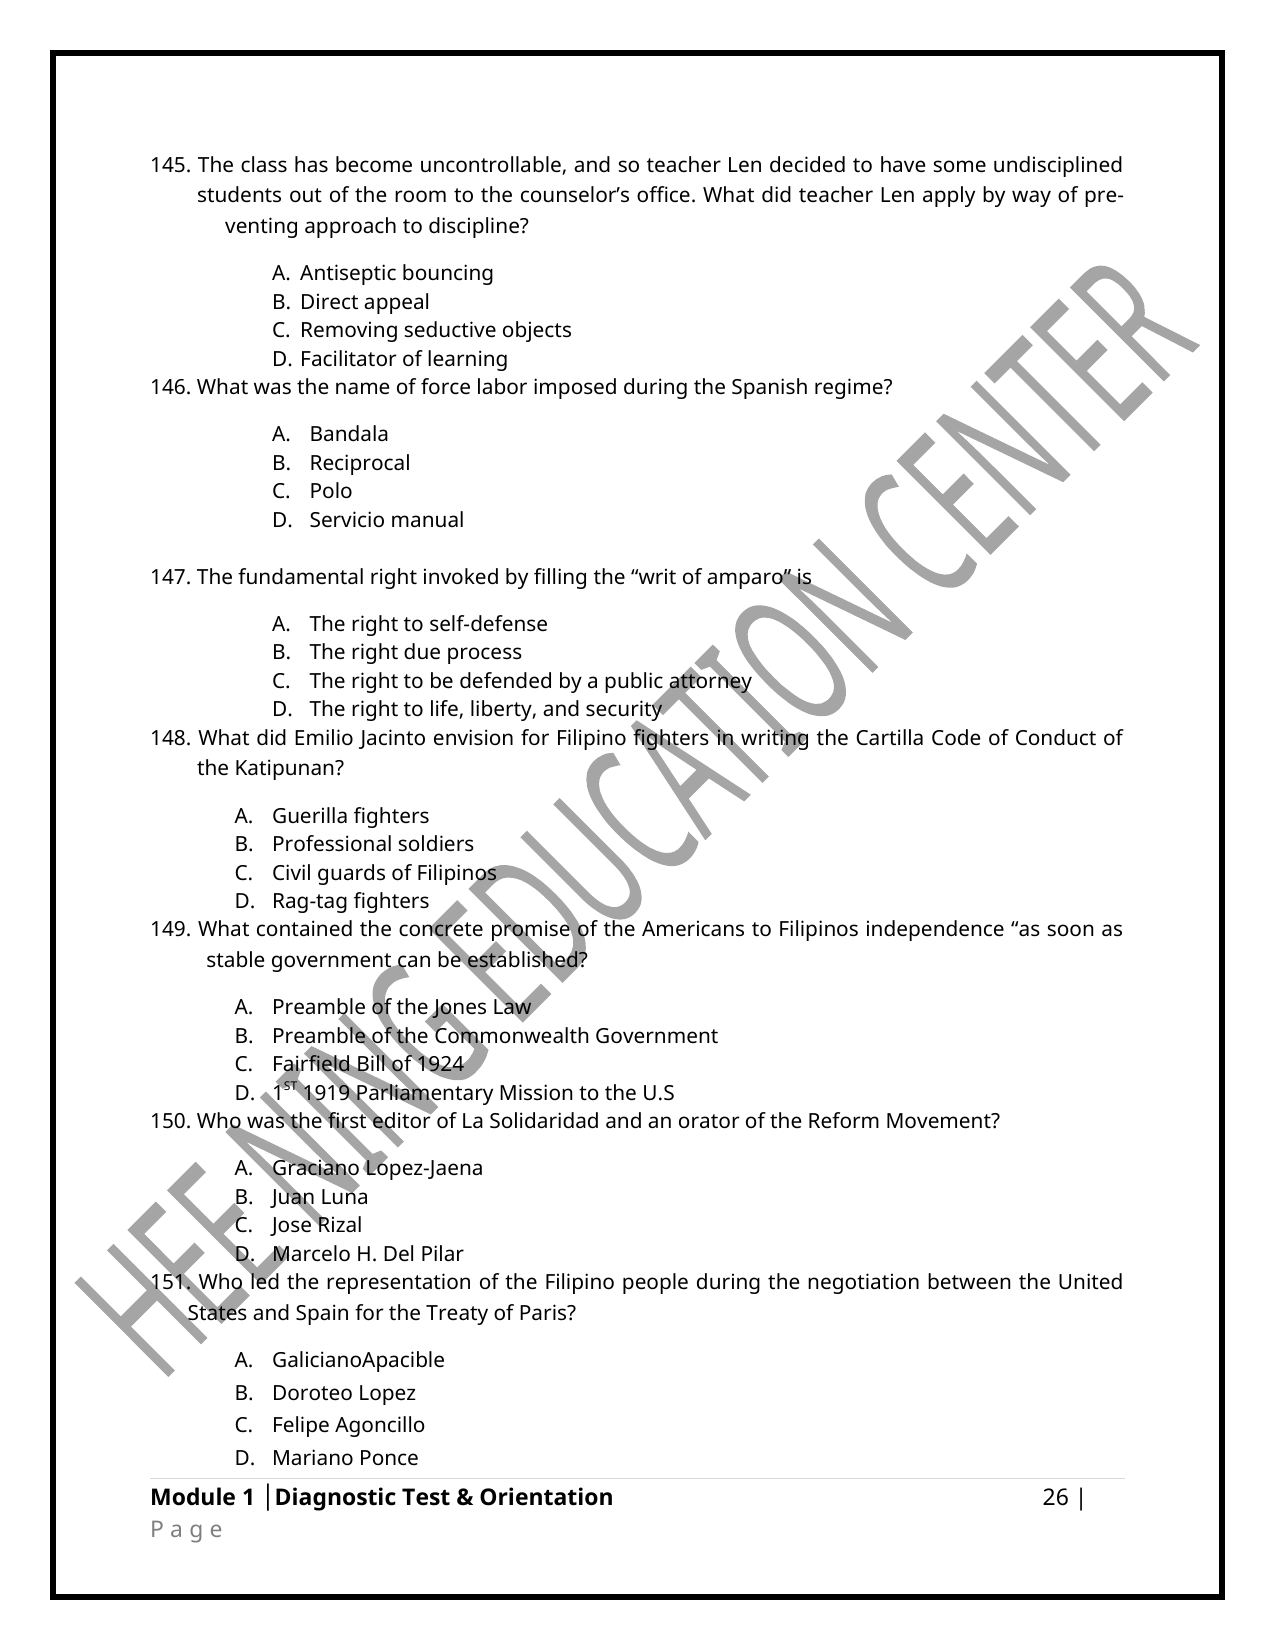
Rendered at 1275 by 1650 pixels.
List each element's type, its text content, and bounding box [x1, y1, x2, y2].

list The right due process [272, 637, 1125, 666]
list Removing seductive objects [272, 315, 1125, 344]
list Mariano Ponce [234, 1443, 1125, 1471]
list Reciprocal [272, 448, 1125, 476]
list The right to be defended by a public attorney [272, 666, 1125, 694]
list Civil guards of Filipinos [234, 858, 1125, 886]
list Servicio manual [272, 505, 1125, 533]
list Preamble of the Commonwealth Government [234, 1021, 1125, 1049]
list Graciano Lopez-Jaena [234, 1153, 1125, 1182]
list Professional soldiers [234, 829, 1125, 858]
list Polo [272, 476, 1125, 505]
list Jose Rizal [234, 1210, 1125, 1239]
list Fairfield Bill of 1924 [234, 1049, 1125, 1078]
list Preamble of the Jones Law [234, 992, 1125, 1021]
text 151. Who led the representation of the Filipino people during the negotiation between the United States and Spain for the Treaty of Paris? [150, 1267, 1125, 1326]
list Juan Luna [234, 1182, 1125, 1210]
list Facilitator of learning [272, 344, 1125, 372]
list The right to self-defense [272, 609, 1125, 637]
list Direct appeal [272, 287, 1125, 315]
list Felipe Agoncillo [234, 1410, 1125, 1439]
list Doroteo Lopez [234, 1378, 1125, 1406]
text 149. What contained the concrete promise of the Americans to Filipinos independence “as soon as stable government can be established? [150, 914, 1125, 973]
list 1ST 1919 Parliamentary Mission to the U.S [234, 1078, 1125, 1106]
text 147. The fundamental right invoked by filling the “writ of amparo” is [150, 562, 1125, 590]
list Guerilla fighters [234, 801, 1125, 829]
list The right to life, liberty, and security [272, 694, 1125, 723]
list Antiseptic bouncing [272, 258, 1125, 287]
text 145. The class has become uncontrollable, and so teacher Len decided to have some undisciplined students out of the room to the counselor’s office. What did teacher Len apply by way of pre- venting approach to discipline? [150, 150, 1125, 240]
text 150. Who was the first editor of La Solidaridad and an orator of the Reform Movement? [150, 1106, 1125, 1134]
text 148. What did Emilio Jacinto envision for Filipino fighters in writing the Cartilla Code of Conduct of the Katipunan? [150, 723, 1125, 782]
list Rag-tag fighters [234, 886, 1125, 914]
list GalicianoApacible [234, 1345, 1125, 1373]
text 146. What was the name of force labor imposed during the Spanish regime? [150, 372, 1125, 401]
list Bandala [272, 419, 1125, 448]
list Marcelo H. Del Pilar [234, 1239, 1125, 1267]
